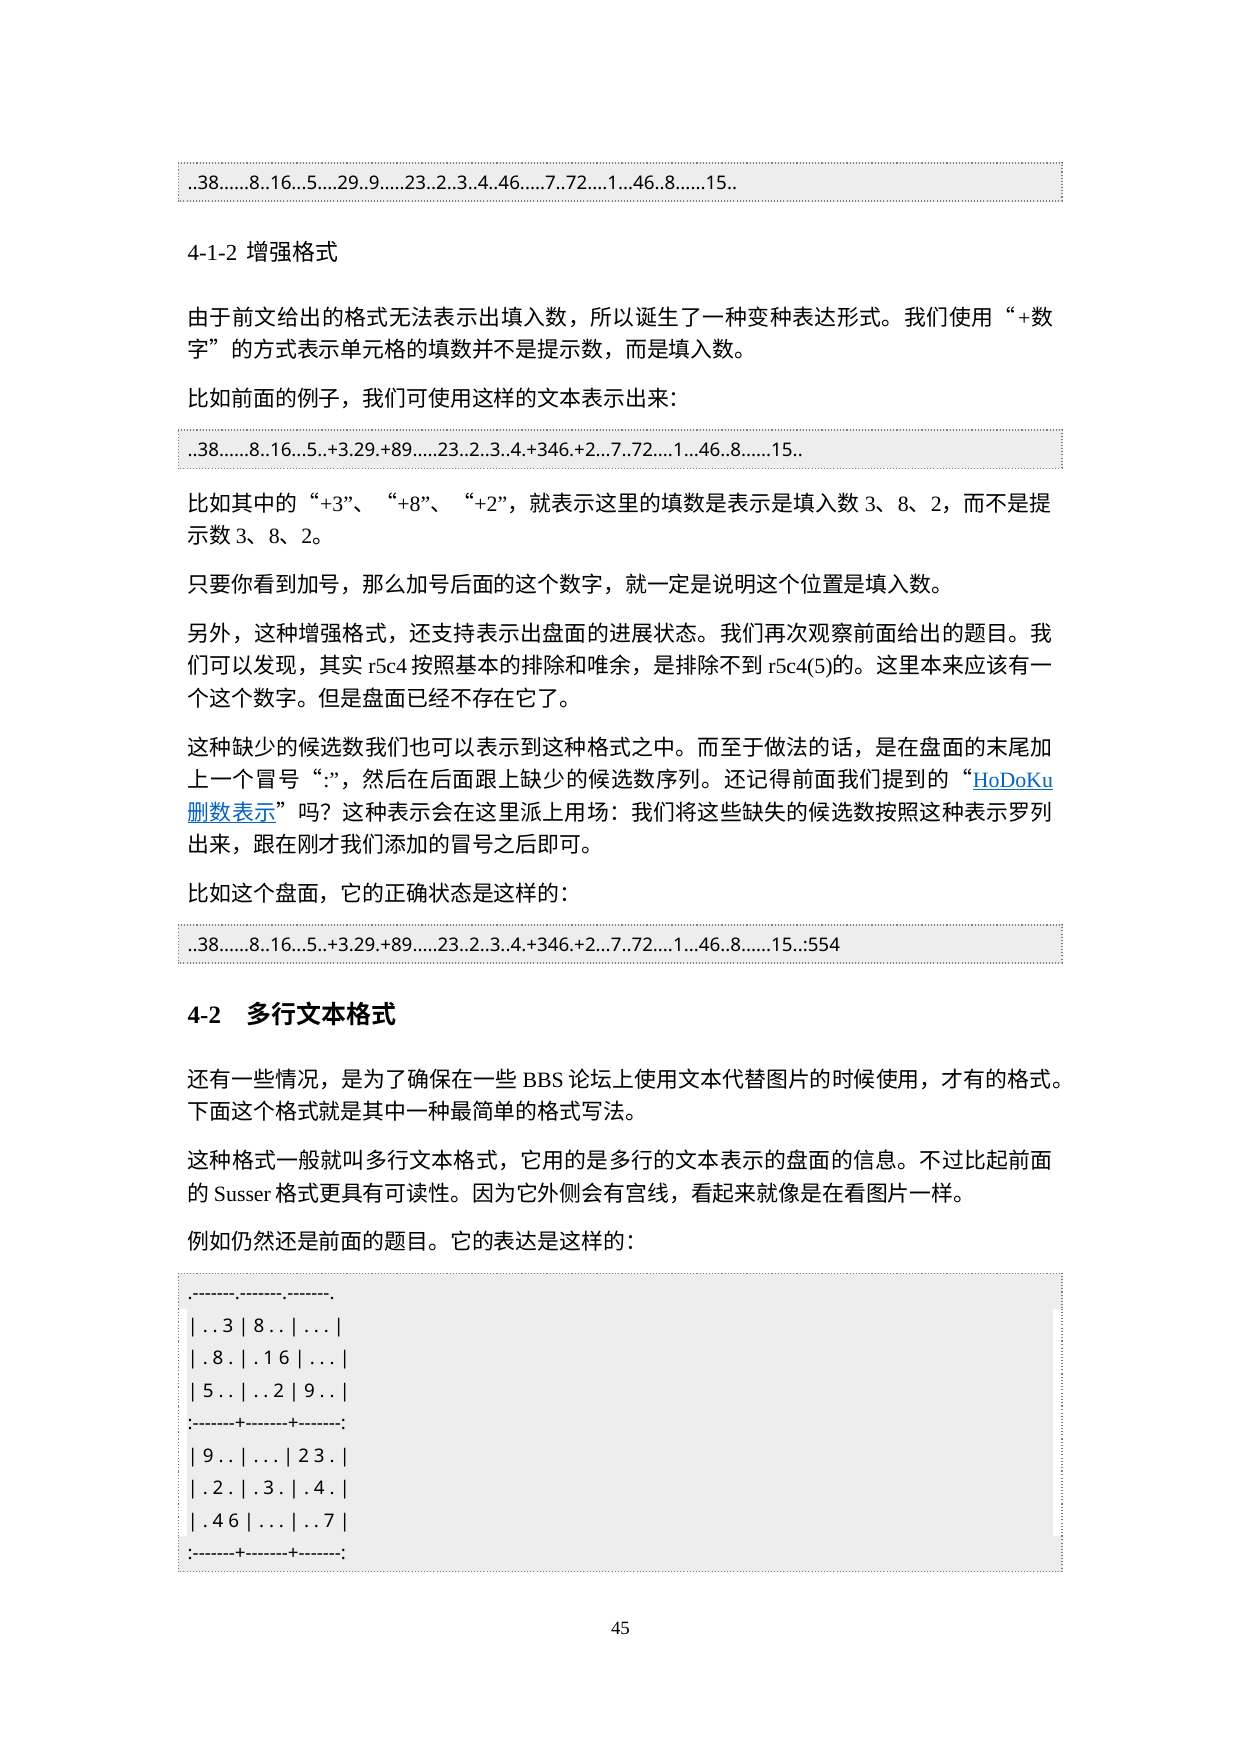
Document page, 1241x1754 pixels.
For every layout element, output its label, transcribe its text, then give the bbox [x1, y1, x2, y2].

text 只要你看到加号，那么加号后面的这个数字，就一定是说明这个位置是填入数。 [187, 567, 1053, 599]
text 比如这个盘面，它的正确状态是这样的： [187, 875, 1053, 908]
text | . . 3 | 8 . . | . . . | [187, 1309, 1053, 1341]
text 这种格式一般就叫多行文本格式，它用的是多行的文本表示的盘面的信息。不过比起前面的Susser格式更具有可读性。因为它外侧会有宫线，看起来就像是在看图片一样。 [187, 1143, 1053, 1208]
text 这种缺少的候选数我们也可以表示到这种格式之中。而至于做法的话，是在盘面的末尾加上一个冒号“:”，然后在后面跟上缺少的候选数序列。还记得前面我们提到的“HoDoKu删数表示”吗？这种表示会在这里派上用场：我们将这些缺失的候选数按照这种表示罗列出来，跟在刚才我们添加的冒号之后即可。 [187, 729, 1053, 859]
subtitle 增强格式 [187, 218, 1053, 283]
text :-------+-------+-------: [178, 1533, 1063, 1572]
text 还有一些情况，是为了确保在一些BBS论坛上使用文本代替图片的时候使用，才有的格式。下面这个格式就是其中一种最简单的格式写法。 [187, 1061, 1053, 1126]
text | . 2 . | . 3 . | . 4 . | [187, 1471, 1053, 1504]
text 例如仍然还是前面的题目。它的表达是这样的： [187, 1224, 1053, 1256]
text | 5 . . | . . 2 | 9 . . | [187, 1374, 1053, 1406]
subtitle 多行文本格式 [187, 980, 1053, 1045]
text | 9 . . | . . . | 2 3 . | [187, 1439, 1053, 1471]
text .-------.-------.-------. [178, 1273, 1063, 1309]
text ..38......8..16...5....29..9.....23..2..3..4..46.....7..72....1...46..8......15.. [178, 162, 1063, 202]
text | . 4 6 | . . . | . . 7 | [187, 1504, 1053, 1533]
text 由于前文给出的格式无法表示出填入数，所以诞生了一种变种表达形式。我们使用“+数字”的方式表示单元格的填数并不是提示数，而是填入数。 [187, 299, 1053, 364]
text ..38......8..16...5..+3.29.+89.....23..2..3..4.+346.+2...7..72....1...46..8......15..:554 [178, 924, 1063, 964]
text | . 8 . | . 1 6 | . . . | [187, 1341, 1053, 1374]
text 另外，这种增强格式，还支持表示出盘面的进展状态。我们再次观察前面给出的题目。我们可以发现，其实r5c4按照基本的排除和唯余，是排除不到r5c4(5)的。这里本来应该有一个这个数字。但是盘面已经不存在它了。 [187, 615, 1053, 713]
text ..38......8..16...5..+3.29.+89.....23..2..3..4.+346.+2...7..72....1...46..8......15.. [178, 429, 1063, 469]
text 比如其中的“+3”、“+8”、“+2”，就表示这里的填数是表示是填入数3、8、2，而不是提示数3、8、2。 [187, 485, 1053, 550]
text :-------+-------+-------: [187, 1406, 1053, 1439]
text 比如前面的例子，我们可使用这样的文本表示出来： [187, 381, 1053, 413]
